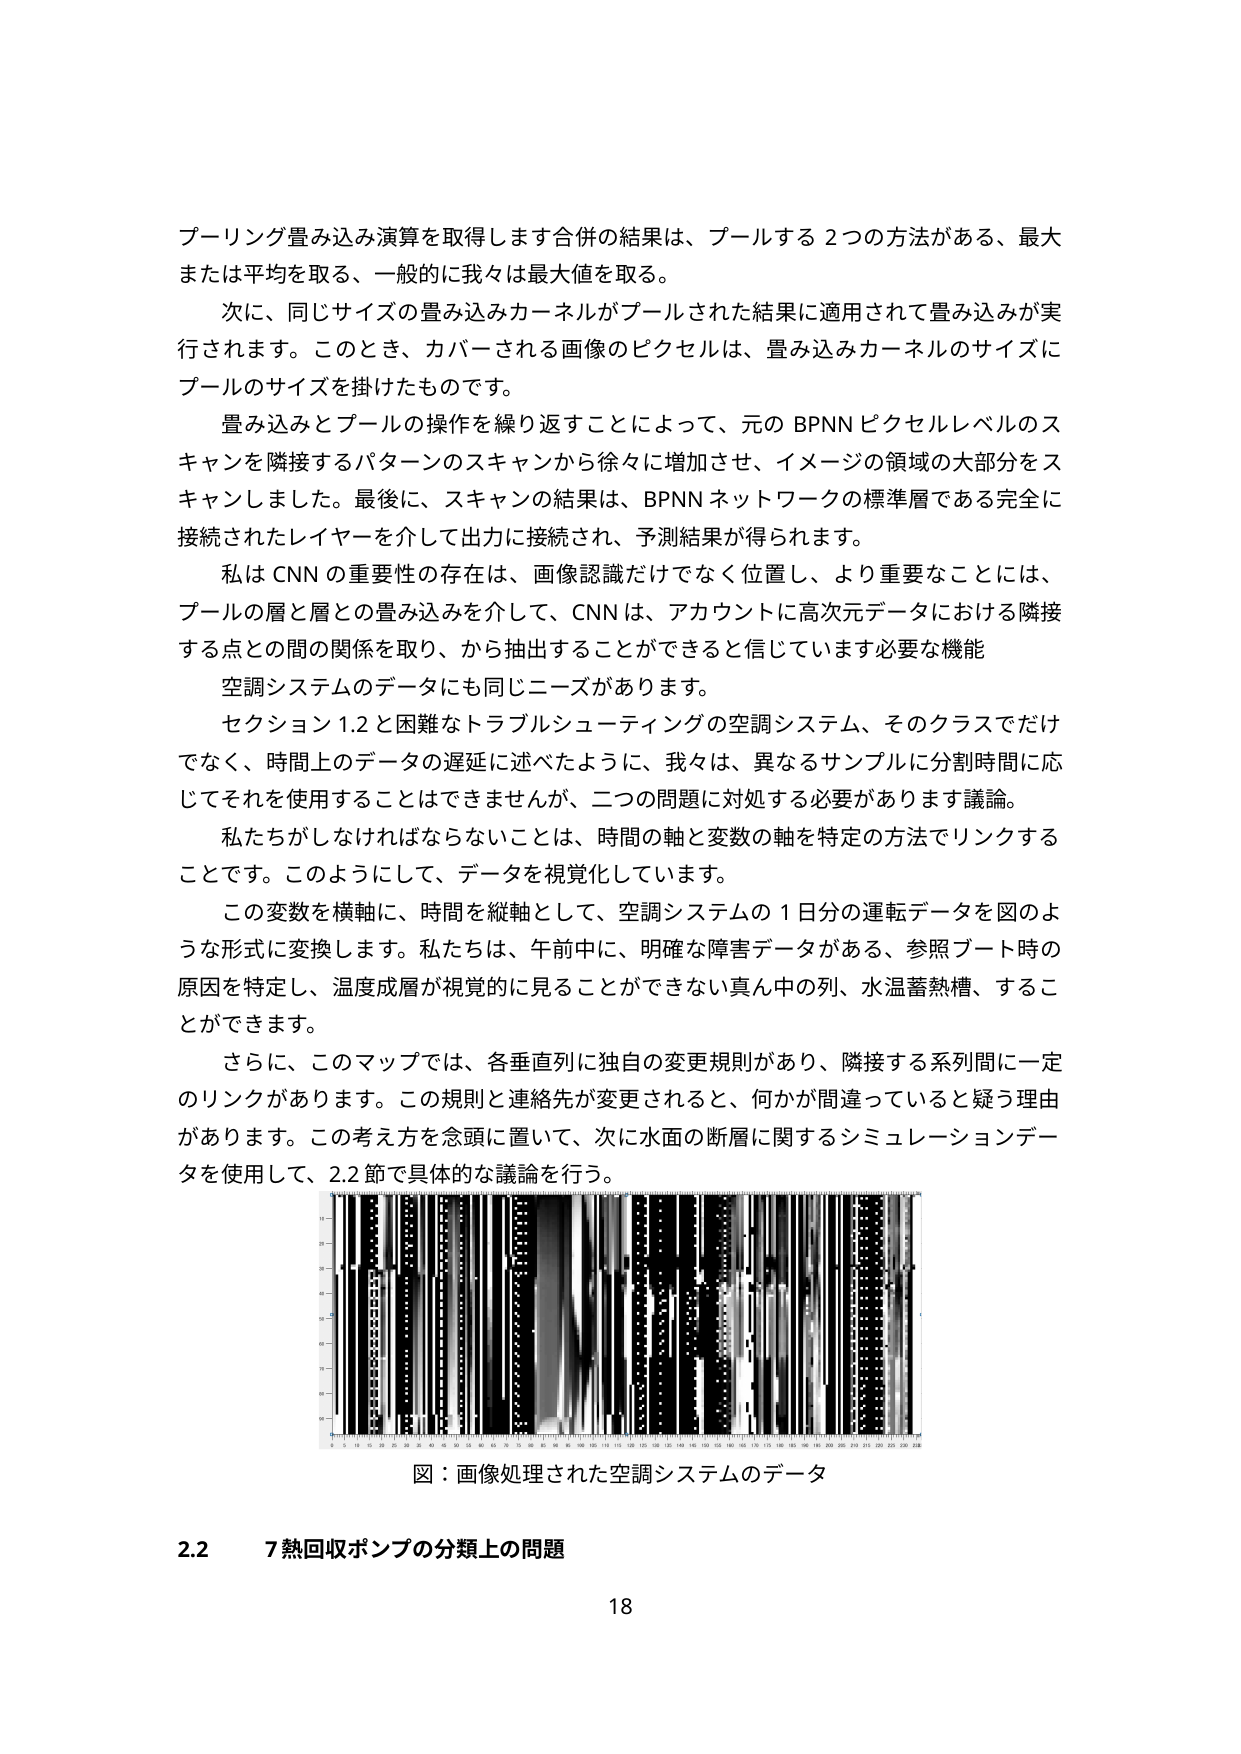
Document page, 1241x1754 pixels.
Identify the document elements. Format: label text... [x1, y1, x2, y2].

picture [318, 1191, 922, 1450]
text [177, 217, 1063, 292]
text 私たちがしなければならないことは、時間の軸と変数の軸を特定の方法でリンクすることです。このようにして、データを視覚化しています。 [177, 817, 1063, 892]
text さらに、このマップでは、各垂直列に独自の変更規則があり、隣接する系列間に一定のリンクがあります。この規則と連絡先が変更されると、何かが間違っていると疑う理由があります。この考え方を念頭に置いて、次に水面の断層に関するシミュレーションデータを使用して、2.2節で具体的な議論を行う。 [177, 1042, 1063, 1192]
text 畳み込みとプールの操作を繰り返すことによって、元のBPNNピクセルレベルのスキャンを隣接するパターンのスキャンから徐々に増加させ、イメージの領域の大部分をスキャンしました。最後に、スキャンの結果は、BPNNネットワークの標準層である完全に接続されたレイヤーを介して出力に接続され、予測結果が得られます。 [177, 404, 1063, 554]
text 空調システムのデータにも同じニーズがあります。 [177, 667, 1063, 704]
text 次に、同じサイズの畳み込みカーネルがプールされた結果に適用されて畳み込みが実行されます。このとき、カバーされる画像のピクセルは、畳み込みカーネルのサイズにプールのサイズを掛けたものです。 [177, 292, 1063, 404]
text セクション1.2と困難なトラブルシューティングの空調システム、そのクラスでだけでなく、時間上のデータの遅延に述べたように、我々は、異なるサンプルに分割時間に応じてそれを使用することはできませんが、二つの問題に対処する必要があります議論。 [177, 704, 1063, 817]
subtitle 7熱回収ポンプの分類上の問題 [177, 1529, 1063, 1567]
text この変数を横軸に、時間を縦軸として、空調システムの1日分の運転データを図のような形式に変換します。私たちは、午前中に、明確な障害データがある、参照ブート時の原因を特定し、温度成層が視覚的に見ることができない真ん中の列、水温蓄熱槽、することができます。 [177, 892, 1063, 1042]
text 図：画像処理された空調システムのデータ [177, 1454, 1063, 1492]
text 私はCNNの重要性の存在は、画像認識だけでなく位置し、より重要なことには、プールの層と層との畳み込みを介して、CNNは、アカウントに高次元データにおける隣接する点との間の関係を取り、から抽出することができると信じています必要な機能 [177, 554, 1063, 667]
